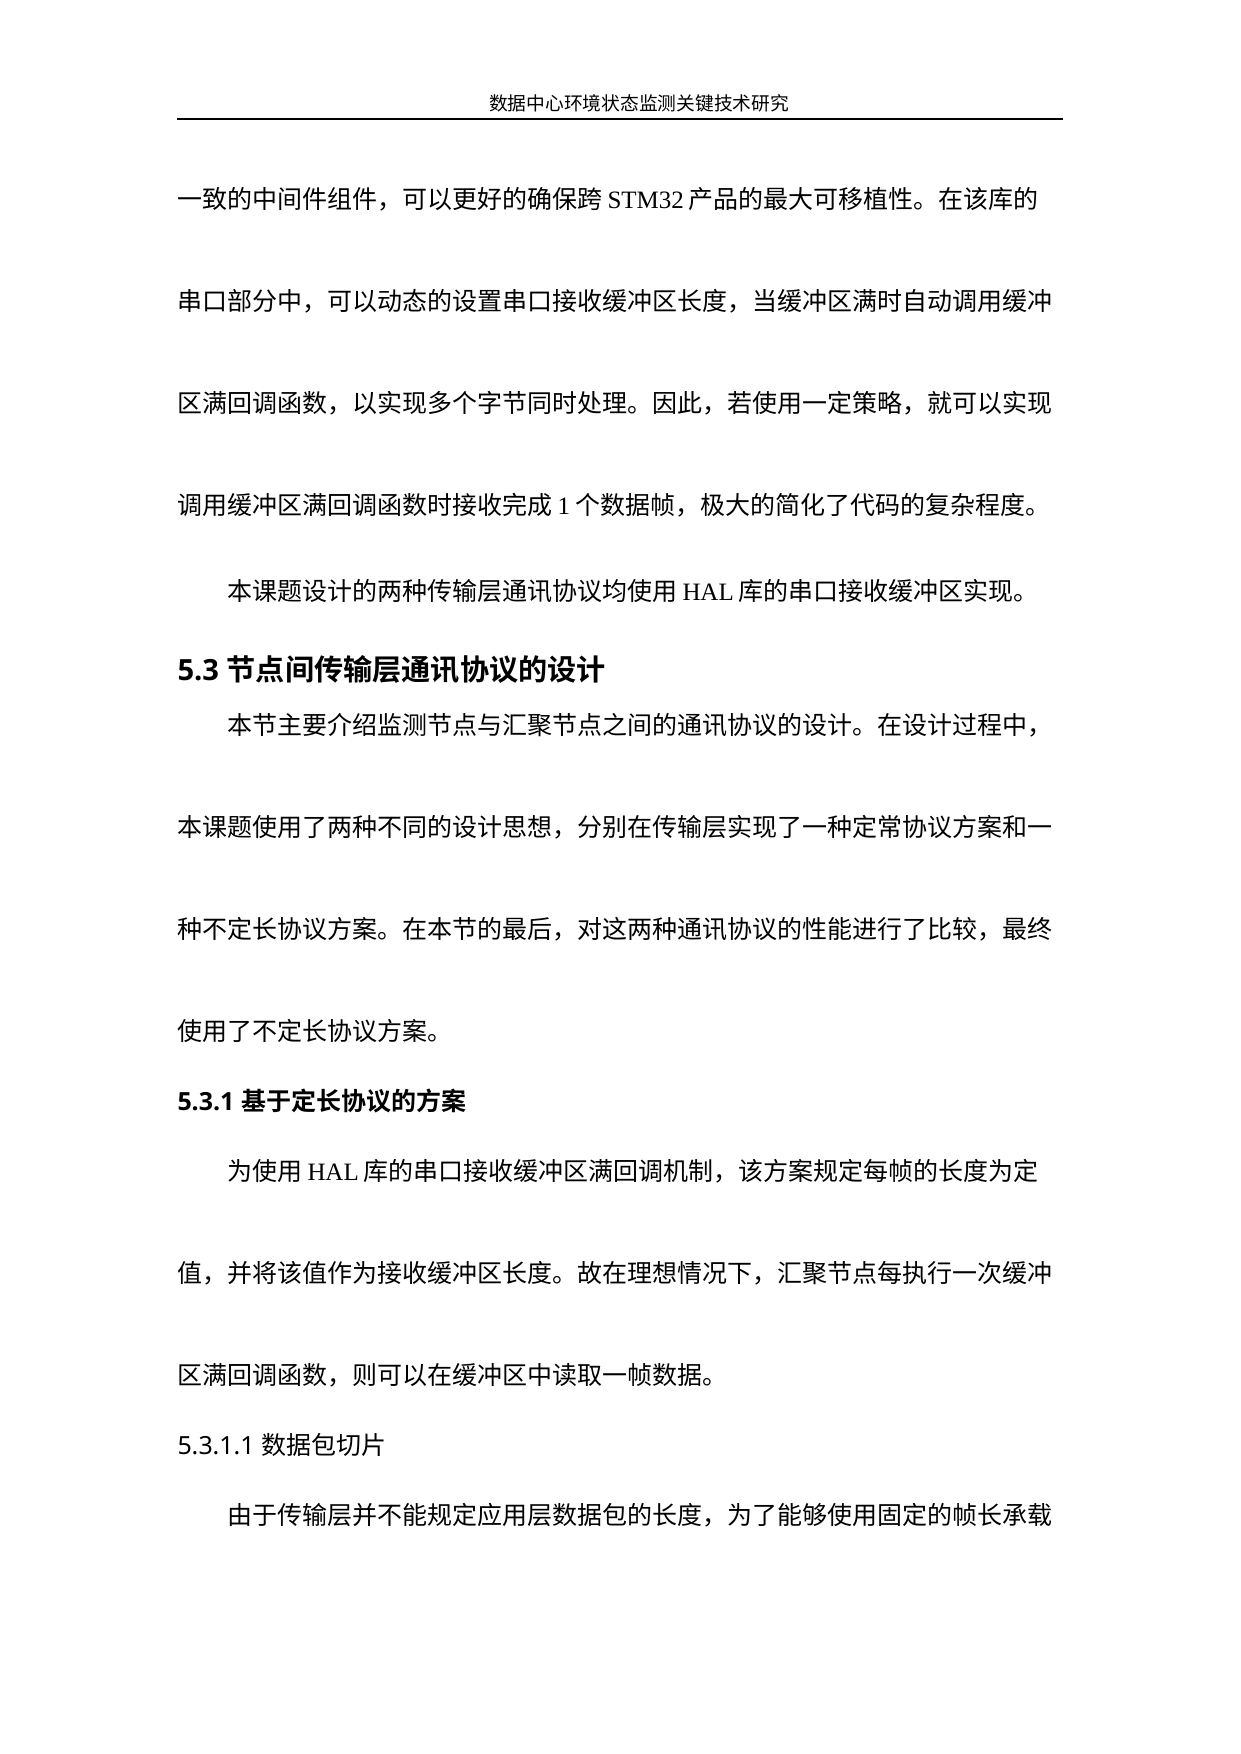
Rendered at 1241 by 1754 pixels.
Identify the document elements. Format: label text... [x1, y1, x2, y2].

text 本节主要介绍监测节点与汇聚节点之间的通讯协议的设计。在设计过程中，本课题使用了两种不同的设计思想，分别在传输层实现了一种定常协议方案和一种不定长协议方案。在本节的最后，对这两种通讯协议的性能进行了比较，最终使用了不定长协议方案。 [177, 689, 1063, 1063]
subtitle 数据包切片 [177, 1425, 1063, 1462]
text 本课题设计的两种传输层通讯协议均使用HAL库的串口接收缓冲区实现。 [177, 556, 1063, 623]
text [177, 1480, 1063, 1548]
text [177, 164, 1063, 537]
subtitle 基于定长协议的方案 [177, 1081, 1063, 1117]
subtitle 节点间传输层通讯协议的设计 [177, 642, 1063, 689]
text 为使用HAL库的串口接收缓冲区满回调机制，该方案规定每帧的长度为定值，并将该值作为接收缓冲区长度。故在理想情况下，汇聚节点每执行一次缓冲区满回调函数，则可以在缓冲区中读取一帧数据。 [177, 1136, 1063, 1407]
